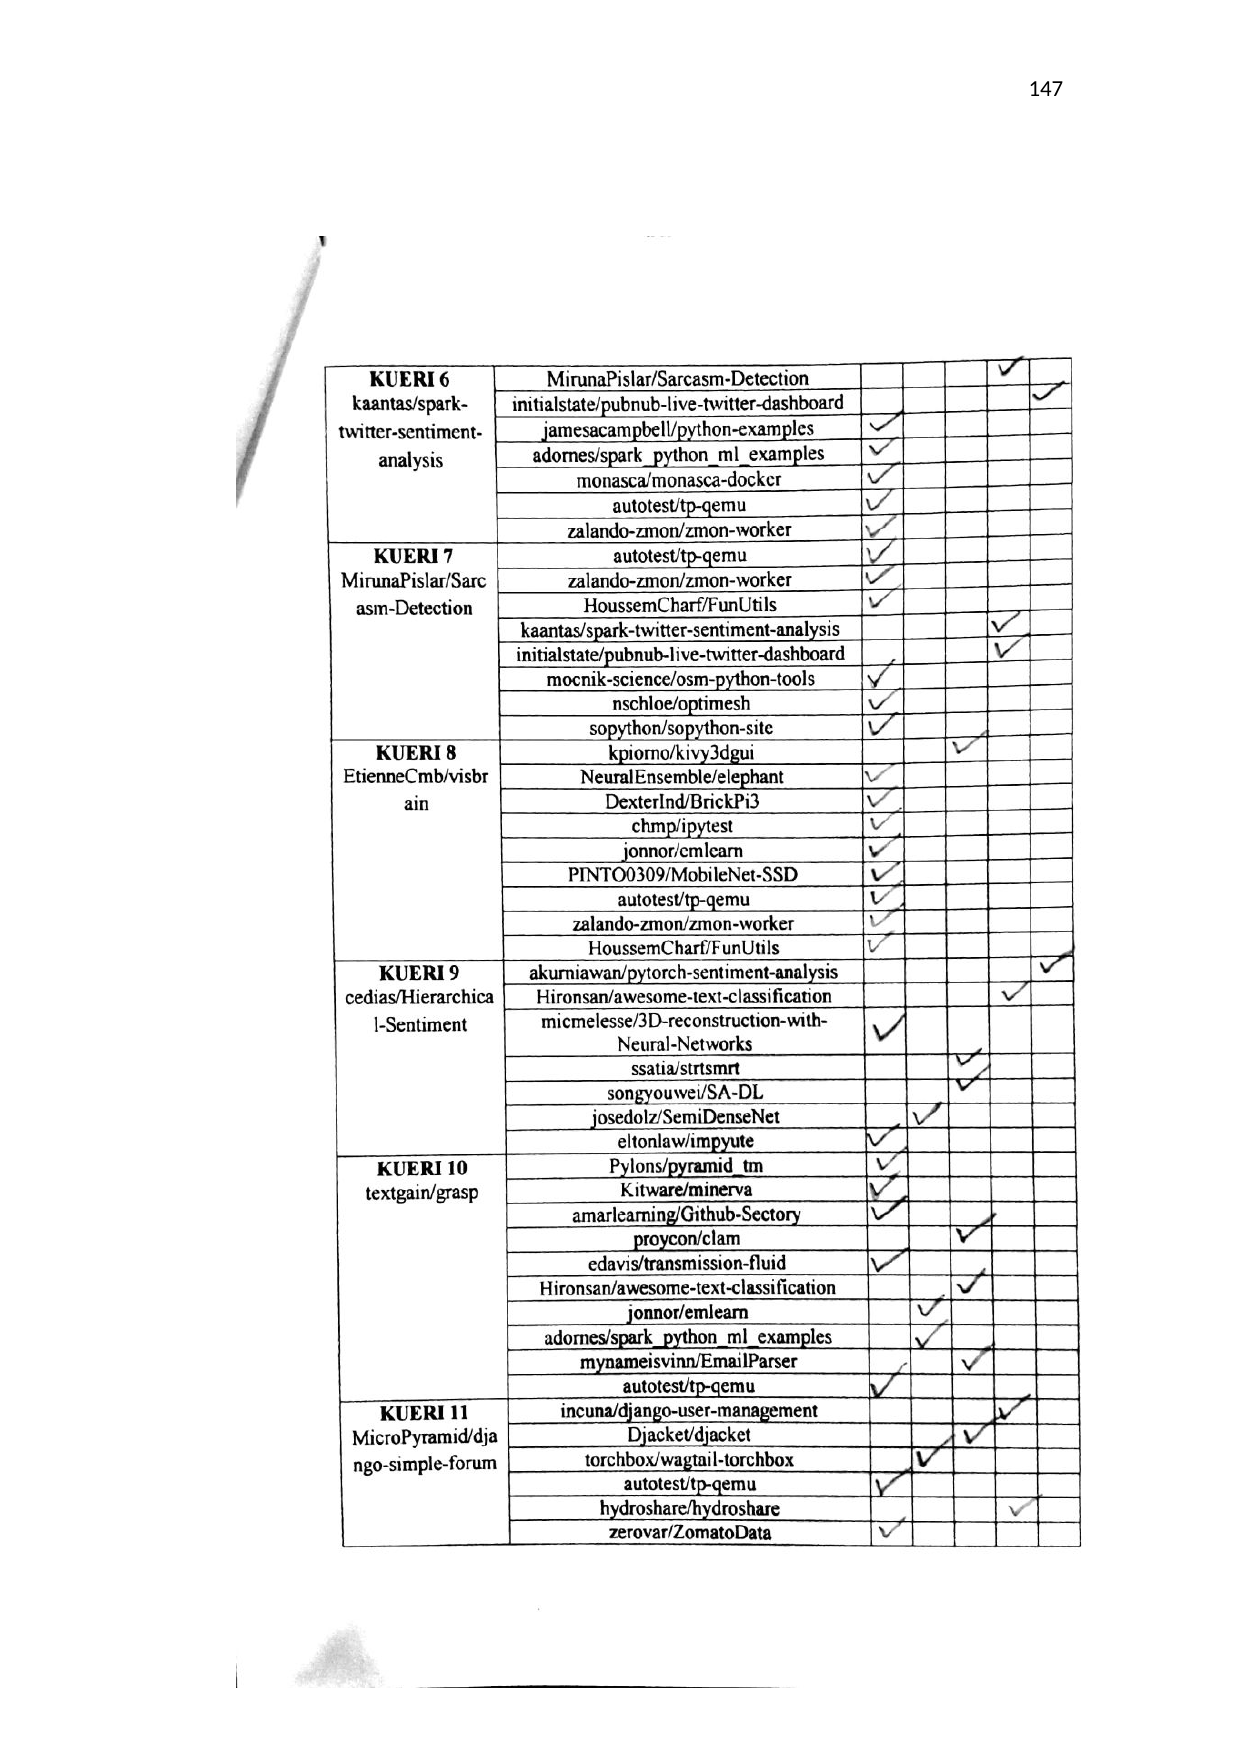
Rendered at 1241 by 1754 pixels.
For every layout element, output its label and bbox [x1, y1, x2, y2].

picture [236, 236, 1222, 1688]
